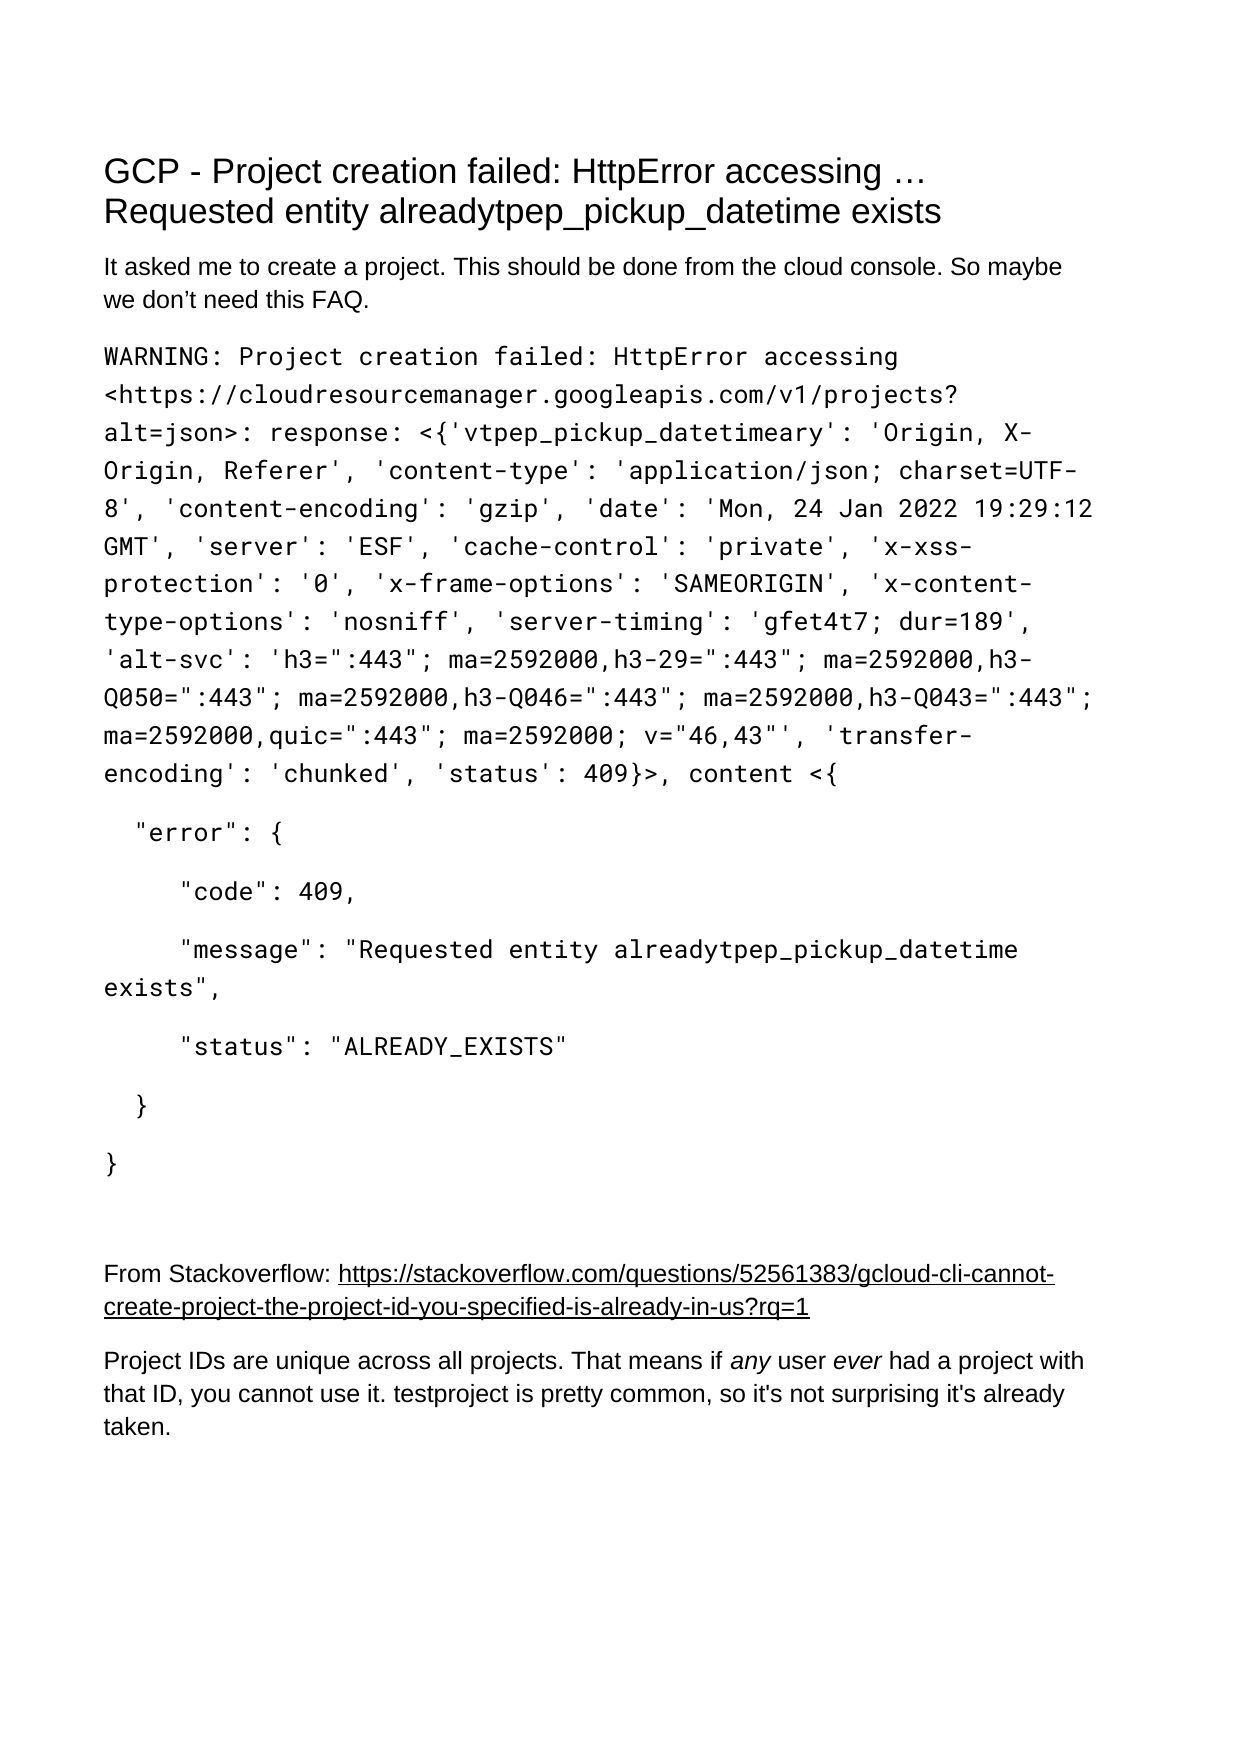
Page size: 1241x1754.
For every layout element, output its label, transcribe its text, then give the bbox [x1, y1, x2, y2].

text "code": 409, [103, 874, 1097, 907]
text "message": "Requested entity alreadytpep_pickup_datetime exists", [103, 932, 1097, 1003]
text "error": { [103, 815, 1097, 848]
text It asked me to create a project. This should be done from the cloud console. So maybe we don’t need this FAQ. [103, 252, 1097, 314]
text "status": "ALREADY_EXISTS" [103, 1029, 1097, 1062]
text Project IDs are unique across all projects. That means if any user ever had a project with that ID, you cannot use it. testproject is pretty common, so it's not surprising it's already taken. [103, 1346, 1097, 1441]
text WARNING: Project creation failed: HttpError accessing <https://cloudresourcemanager.googleapis.com/v1/projects?alt=json>: response: <{'vtpep_pickup_datetimeary': 'Origin, X-Origin, Referer', 'content-type': 'application/json; charset=UTF-8', 'content-encoding': 'gzip', 'date': 'Mon, 24 Jan 2022 19:29:12 GMT', 'server': 'ESF', 'cache-control': 'private', 'x-xss-protection': '0', 'x-frame-options': 'SAMEORIGIN', 'x-content-type-options': 'nosniff', 'server-timing': 'gfet4t7; dur=189', 'alt-svc': 'h3=":443"; ma=2592000,h3-29=":443"; ma=2592000,h3-Q050=":443"; ma=2592000,h3-Q046=":443"; ma=2592000,h3-Q043=":443"; ma=2592000,quic=":443"; ma=2592000; v="46,43"', 'transfer-encoding': 'chunked', 'status': 409}>, content <{ [103, 339, 1097, 789]
text From Stackoverflow: https://stackoverflow.com/questions/52561383/gcloud-cli-cannot-create-project-the-project-id-you-specified-is-already-in-us?rq=1 [103, 1259, 1097, 1321]
text } [103, 1088, 1097, 1121]
subtitle GCP - Project creation failed: HttpError accessing … Requested entity alreadytpep_pickup_datetime exists [103, 150, 1097, 231]
text } [103, 1147, 1097, 1180]
